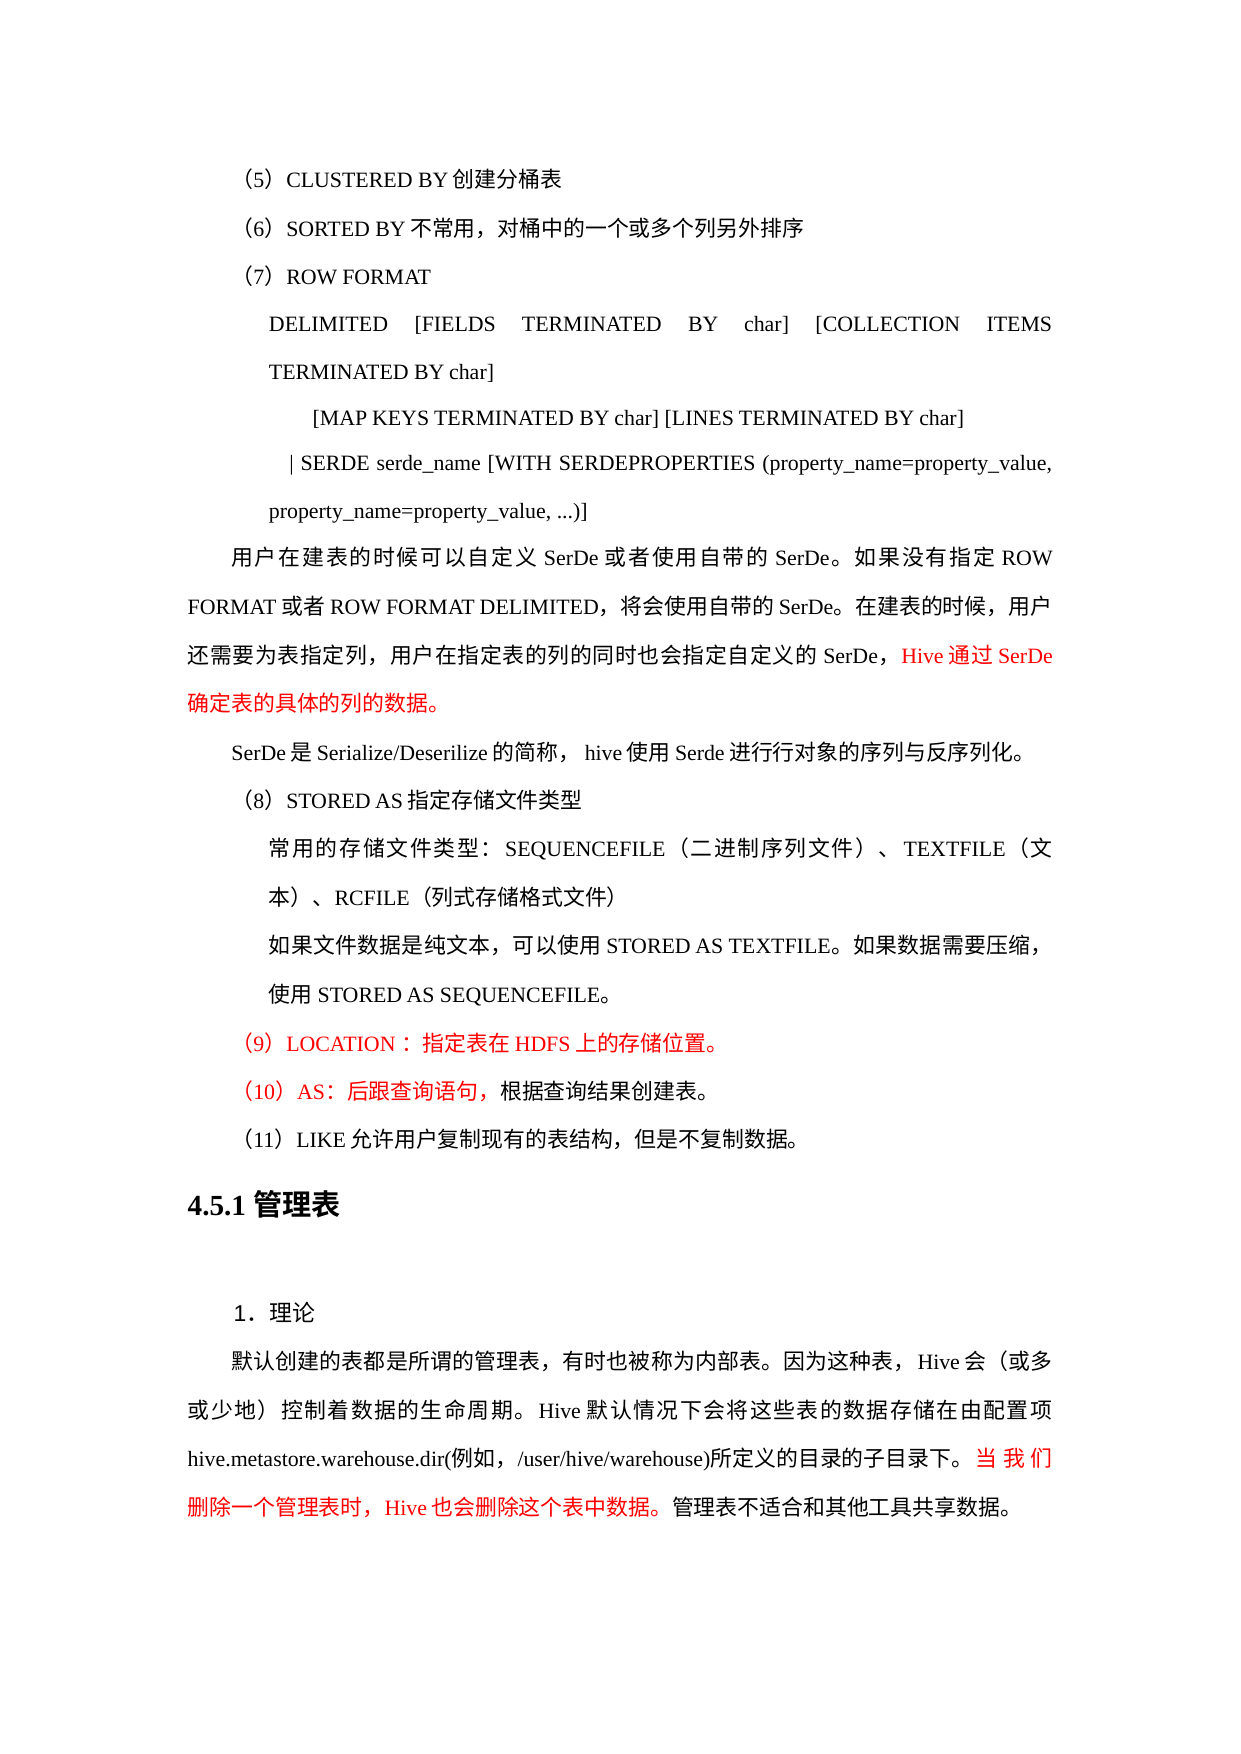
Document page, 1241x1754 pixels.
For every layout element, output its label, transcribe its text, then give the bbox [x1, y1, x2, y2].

text （10）AS：后跟查询语句，根据查询结果创建表。 [187, 1073, 1053, 1106]
text 默认创建的表都是所谓的管理表，有时也被称为内部表。因为这种表，Hive会（或多或少地）控制着数据的生命周期。Hive默认情况下会将这些表的数据存储在由配置项hive.metastore.warehouse.dir(例如，/user/hive/warehouse)所定义的目录的子目录下。 当我们删除一个管理表时，Hive也会删除这个表中数据。管理表不适合和其他工具共享数据。 [187, 1343, 1053, 1522]
text 1．理论 [187, 1278, 1053, 1343]
text 常用的存储文件类型：SEQUENCEFILE（二进制序列文件）、TEXTFILE（文本）、RCFILE（列式存储格式文件） [269, 831, 1053, 912]
text | SERDE serde_name [WITH SERDEPROPERTIES (property_name=property_value, property_name=property_value, ...)] [269, 446, 1053, 527]
text （11）LIKE允许用户复制现有的表结构，但是不复制数据。 [187, 1122, 1053, 1154]
text [MAP KEYS TERMINATED BY char] [LINES TERMINATED BY char] [269, 401, 1053, 433]
text （8）STORED AS指定存储文件类型 [187, 783, 1053, 815]
text （6）SORTED BY不常用，对桶中的一个或多个列另外排序 [187, 210, 1053, 243]
text （5）CLUSTERED BY创建分桶表 [187, 162, 1053, 194]
text 用户在建表的时候可以自定义SerDe或者使用自带的SerDe。如果没有指定ROW FORMAT 或者ROW FORMAT DELIMITED，将会使用自带的SerDe。在建表的时候，用户还需要为表指定列，用户在指定表的列的同时也会指定自定义的SerDe，Hive通过SerDe确定表的具体的列的数据。 [187, 540, 1053, 718]
text （9）LOCATION ：指定表在HDFS上的存储位置。 [187, 1025, 1053, 1058]
text SerDe是Serialize/Deserilize的简称， hive使用Serde进行行对象的序列与反序列化。 [187, 734, 1053, 767]
text DELIMITED [FIELDS TERMINATED BY char] [COLLECTION ITEMS TERMINATED BY char] [269, 307, 1053, 388]
subtitle 4.5.1 管理表 [187, 1170, 1053, 1235]
text 如果文件数据是纯文本，可以使用STORED AS TEXTFILE。如果数据需要压缩，使用 STORED AS SEQUENCEFILE。 [269, 928, 1053, 1009]
text （7）ROW FORMAT [231, 259, 1053, 291]
